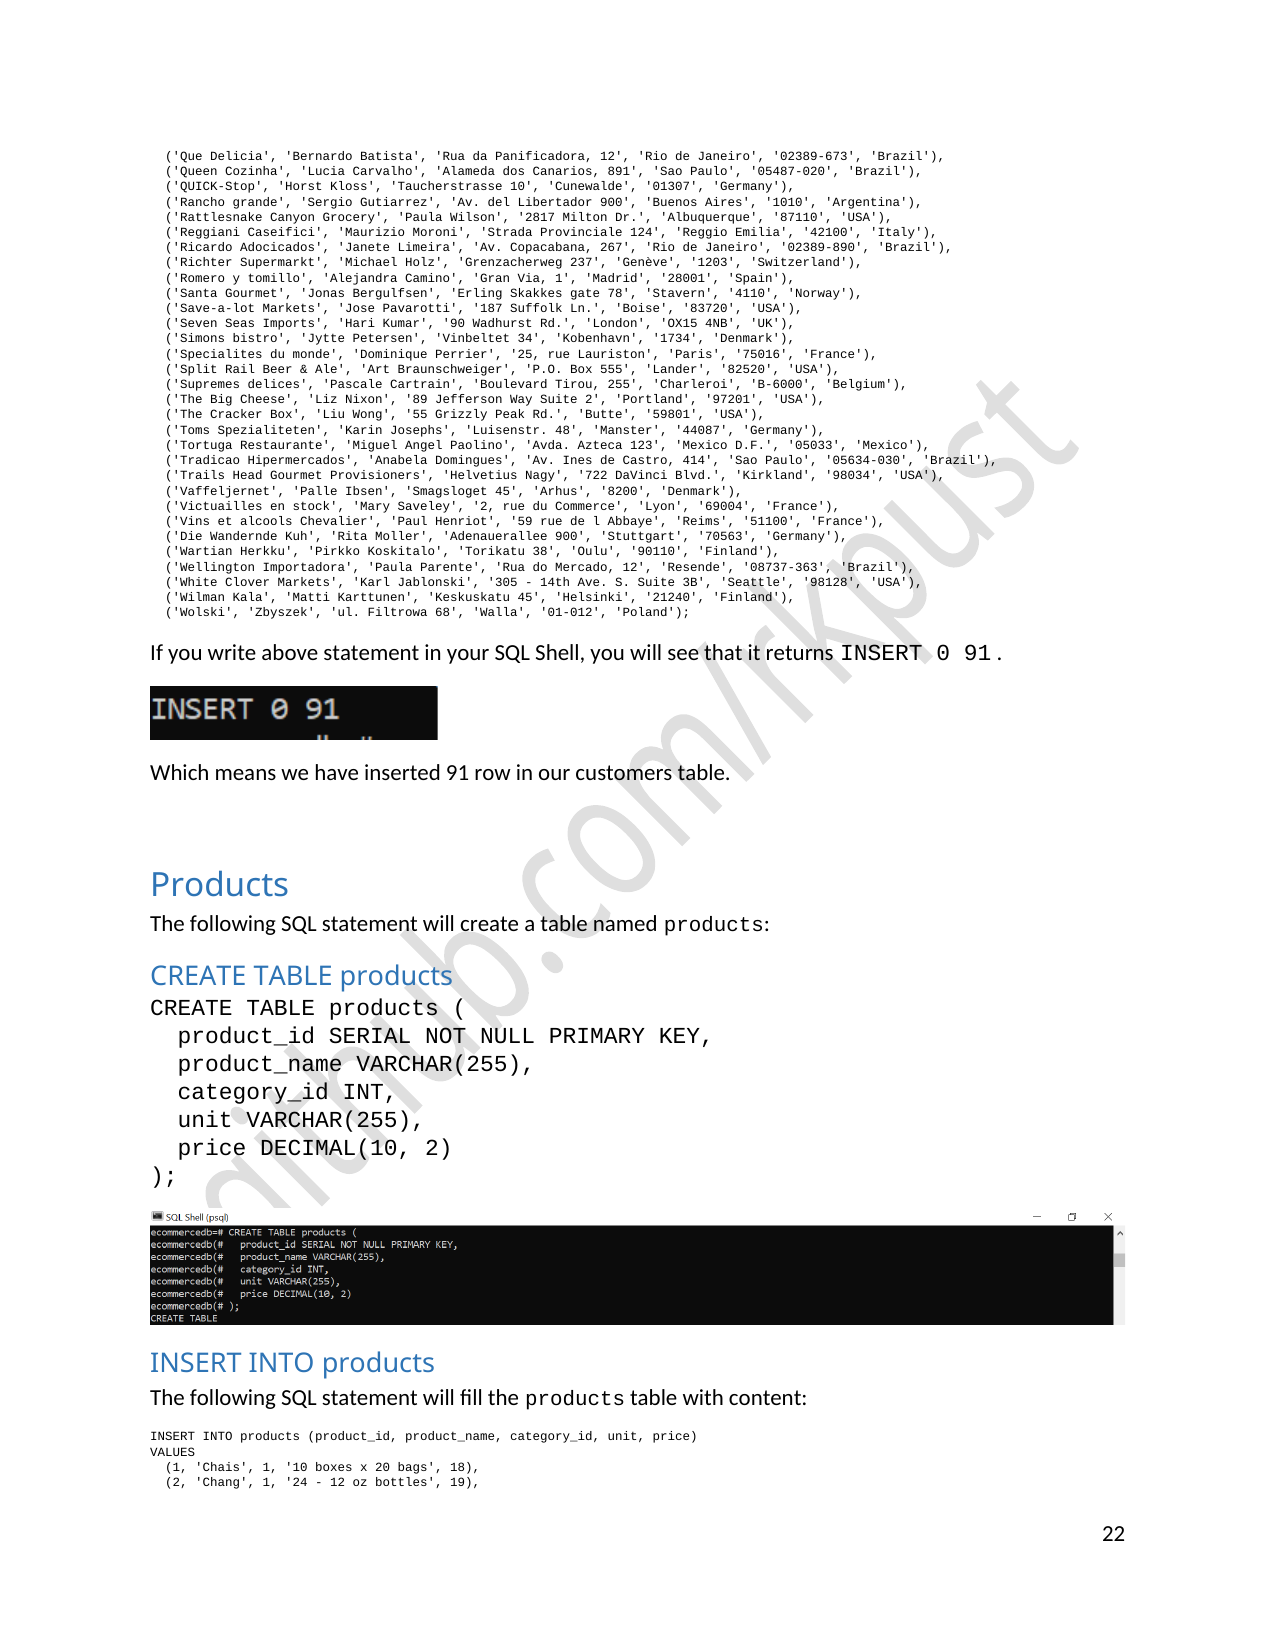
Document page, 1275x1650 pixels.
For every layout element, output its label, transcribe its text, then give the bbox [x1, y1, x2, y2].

subtitle CREATE TABLE products [150, 957, 1125, 993]
text The following SQL statement will create a table named products: [150, 909, 1125, 938]
subtitle INSERT INTO products [150, 1343, 1125, 1380]
text The following SQL statement will fill the products table with content: [150, 1383, 1125, 1412]
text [150, 150, 1125, 620]
subtitle Products [150, 860, 1125, 906]
text CREATE TABLE products ( product_id SERIAL NOT NULL PRIMARY KEY, product_name VARCHAR(255), category_id INT, unit VARCHAR(255), price DECIMAL(10, 2) ); [150, 996, 1125, 1190]
picture [150, 1208, 1125, 1325]
text Which means we have inserted 91 row in our customers table. [150, 758, 1125, 786]
picture [150, 686, 438, 740]
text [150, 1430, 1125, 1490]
text If you write above statement in your SQL Shell, you will see that it returns INSERT 0 91 . [150, 638, 1125, 667]
